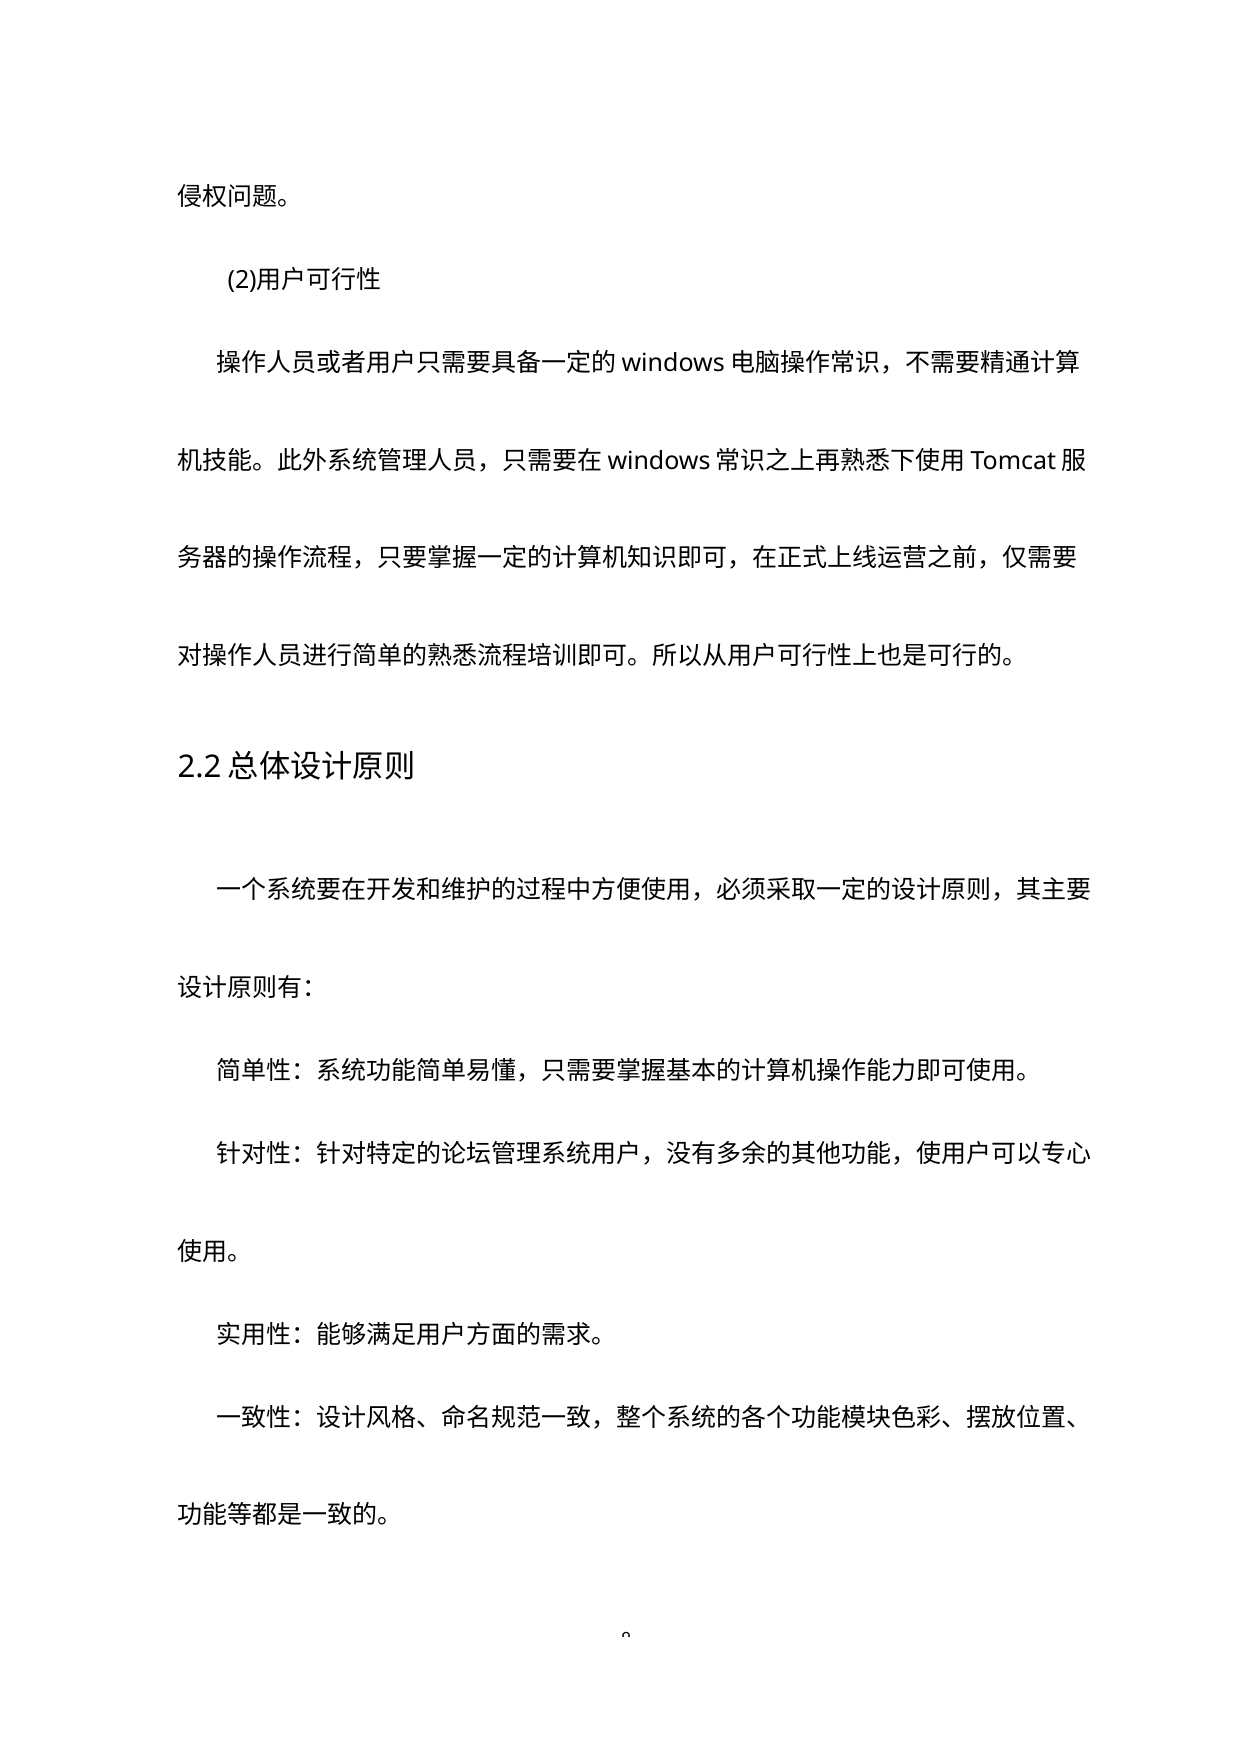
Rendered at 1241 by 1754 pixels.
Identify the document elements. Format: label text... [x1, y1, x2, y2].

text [177, 162, 1092, 227]
text (2)用户可行性 [177, 245, 1092, 310]
text 实用性：能够满足用户方面的需求。 [177, 1300, 1092, 1365]
text 简单性：系统功能简单易懂，只需要掌握基本的计算机操作能力即可使用。 [177, 1036, 1092, 1101]
text 针对性：针对特定的论坛管理系统用户，没有多余的其他功能，使用户可以专心使用。 [177, 1119, 1092, 1282]
text 2.2总体设计原则 [177, 731, 1092, 796]
text 一个系统要在开发和维护的过程中方便使用，必须采取一定的设计原则，其主要设计原则有： [177, 856, 1092, 1018]
text 操作人员或者用户只需要具备一定的windows电脑操作常识，不需要精通计算机技能。此外系统管理人员，只需要在windows常识之上再熟悉下使用Tomcat服务器的操作流程，只要掌握一定的计算机知识即可，在正式上线运营之前，仅需要对操作人员进行简单的熟悉流程培训即可。所以从用户可行性上也是可行的。 [177, 328, 1092, 686]
text 一致性：设计风格、命名规范一致，整个系统的各个功能模块色彩、摆放位置、功能等都是一致的。 [177, 1383, 1092, 1546]
